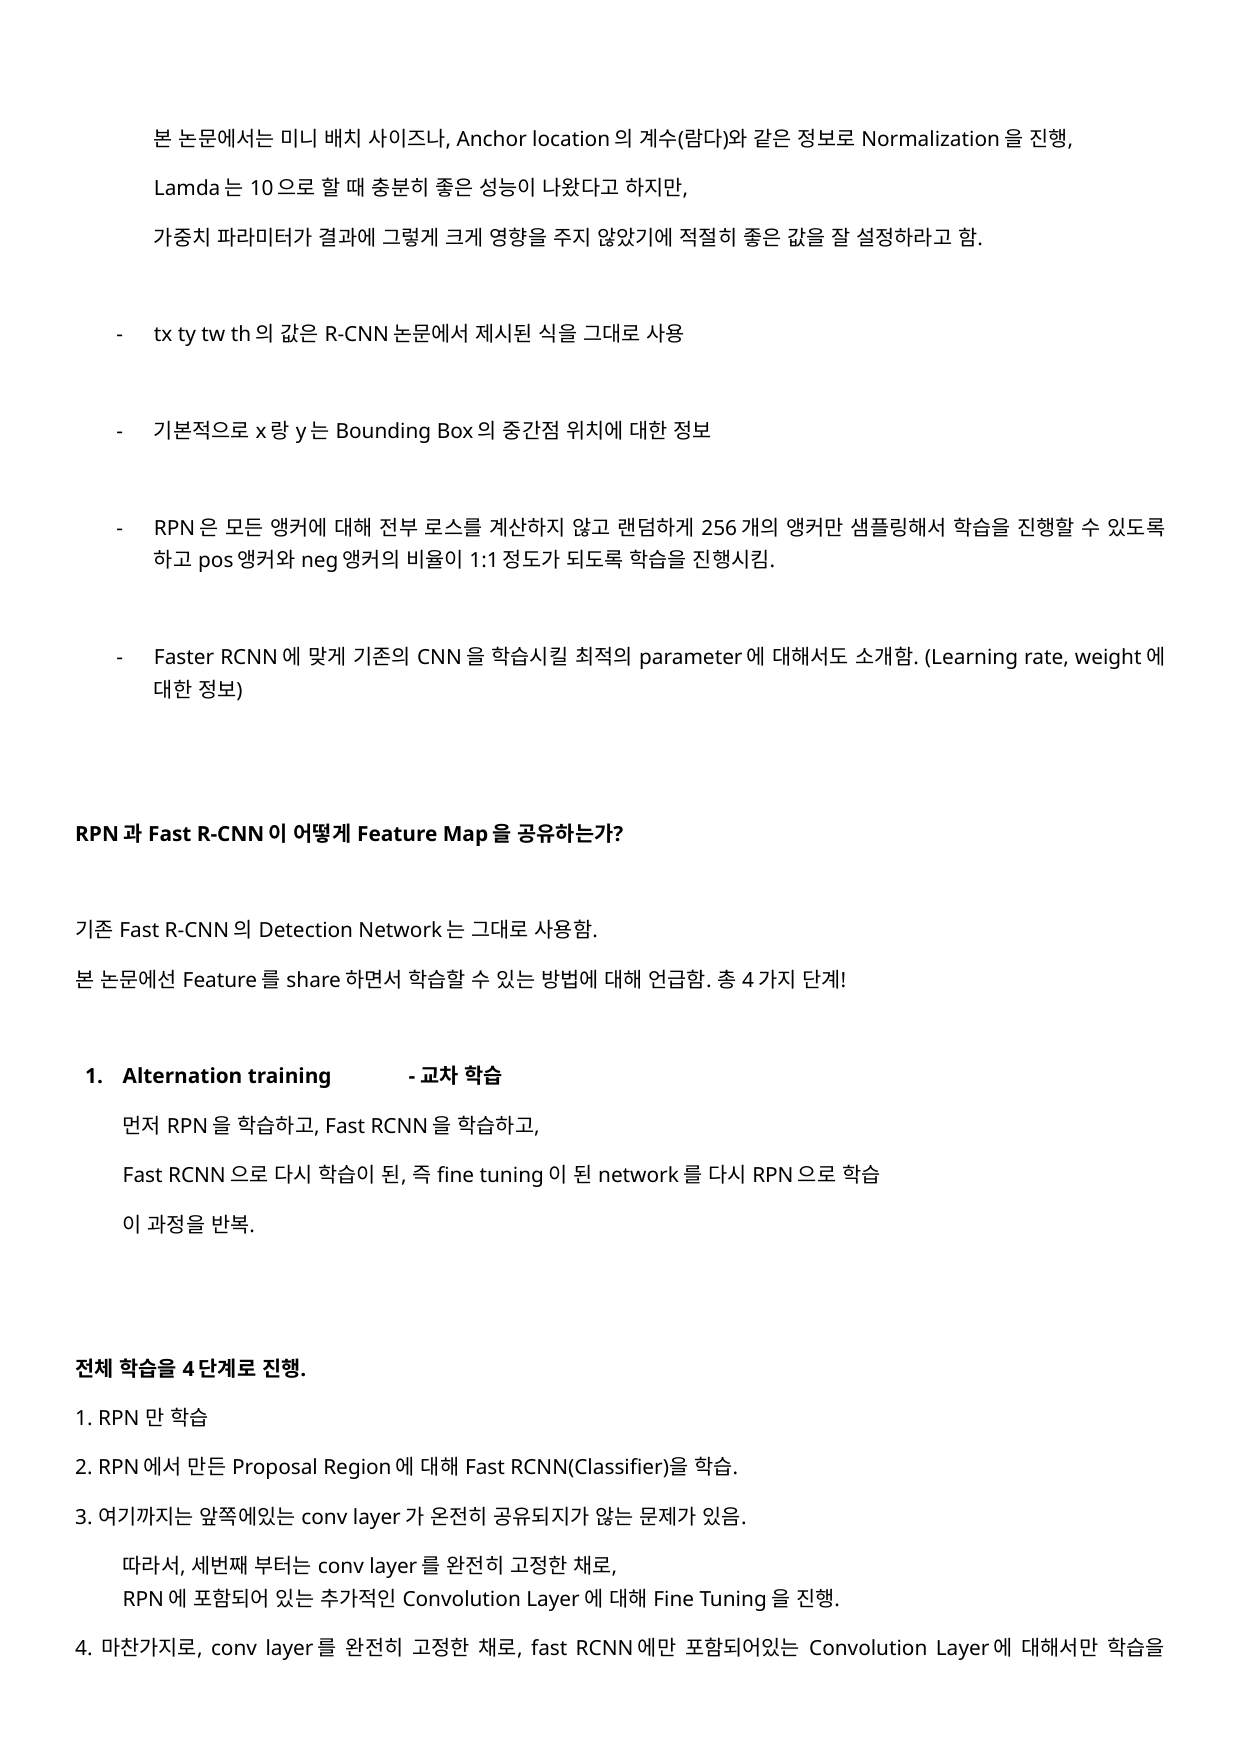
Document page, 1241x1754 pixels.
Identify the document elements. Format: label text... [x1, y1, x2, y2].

text 3. 여기까지는 앞쪽에있는 conv layer가 온전히 공유되지가 않는 문제가 있음. [75, 1500, 1165, 1530]
text 본 논문에선 Feature를 share하면서 학습할 수 있는 방법에 대해 언급함. 총 4가지 단계! [75, 963, 1165, 993]
text 먼저 RPN을 학습하고, Fast RCNN을 학습하고, [122, 1109, 1165, 1139]
text 기존 Fast R-CNN의 Detection Network는 그대로 사용함. [75, 914, 1165, 944]
list 기본적으로 x랑 y는 Bounding Box의 중간점 위치에 대한 정보 [116, 414, 1165, 445]
text RPN과 Fast R-CNN이 어떻게 Feature Map을 공유하는가? [75, 817, 1165, 847]
text 이 과정을 반복. [122, 1208, 1165, 1238]
text 1. RPN 만 학습 [75, 1401, 1165, 1432]
list Faster RCNN에 맞게 기존의 CNN을 학습시킬 최적의 parameter에 대해서도 소개함. (Learning rate, weight에 대한 정보) [116, 640, 1165, 703]
text Fast RCNN으로 다시 학습이 된, 즉 fine tuning이 된 network를 다시 RPN으로 학습 [122, 1158, 1165, 1189]
text 2. RPN에서 만든 Proposal Region에 대해 Fast RCNN(Classifier)을 학습. [75, 1451, 1165, 1481]
text 가중치 파라미터가 결과에 그렇게 크게 영향을 주지 않았기에 적절히 좋은 값을 잘 설정하라고 함. [75, 221, 1165, 251]
text 따라서, 세번째 부터는 conv layer를 완전히 고정한 채로, RPN에 포함되어 있는 추가적인 Convolution Layer에 대해 Fine Tuning을 진행. [122, 1549, 1165, 1612]
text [75, 1631, 1165, 1662]
list tx ty tw th의 값은 R-CNN논문에서 제시된 식을 그대로 사용 [116, 318, 1165, 348]
text Lamda는 10으로 할 때 충분히 좋은 성능이 나왔다고 하지만, [75, 172, 1165, 202]
list Alternation training - 교차 학습 [85, 1060, 1165, 1090]
list RPN은 모든 앵커에 대해 전부 로스를 계산하지 않고 랜덤하게 256개의 앵커만 샘플링해서 학습을 진행할 수 있도록 하고 pos앵커와 neg앵커의 비율이 1:1정도가 되도록 학습을 진행시킴. [116, 511, 1165, 574]
text 본 논문에서는 미니 배치 사이즈나, Anchor location의 계수(람다)와 같은 정보로 Normalization을 진행, [154, 122, 1165, 153]
text 전체 학습을 4단계로 진행. [75, 1352, 1165, 1382]
